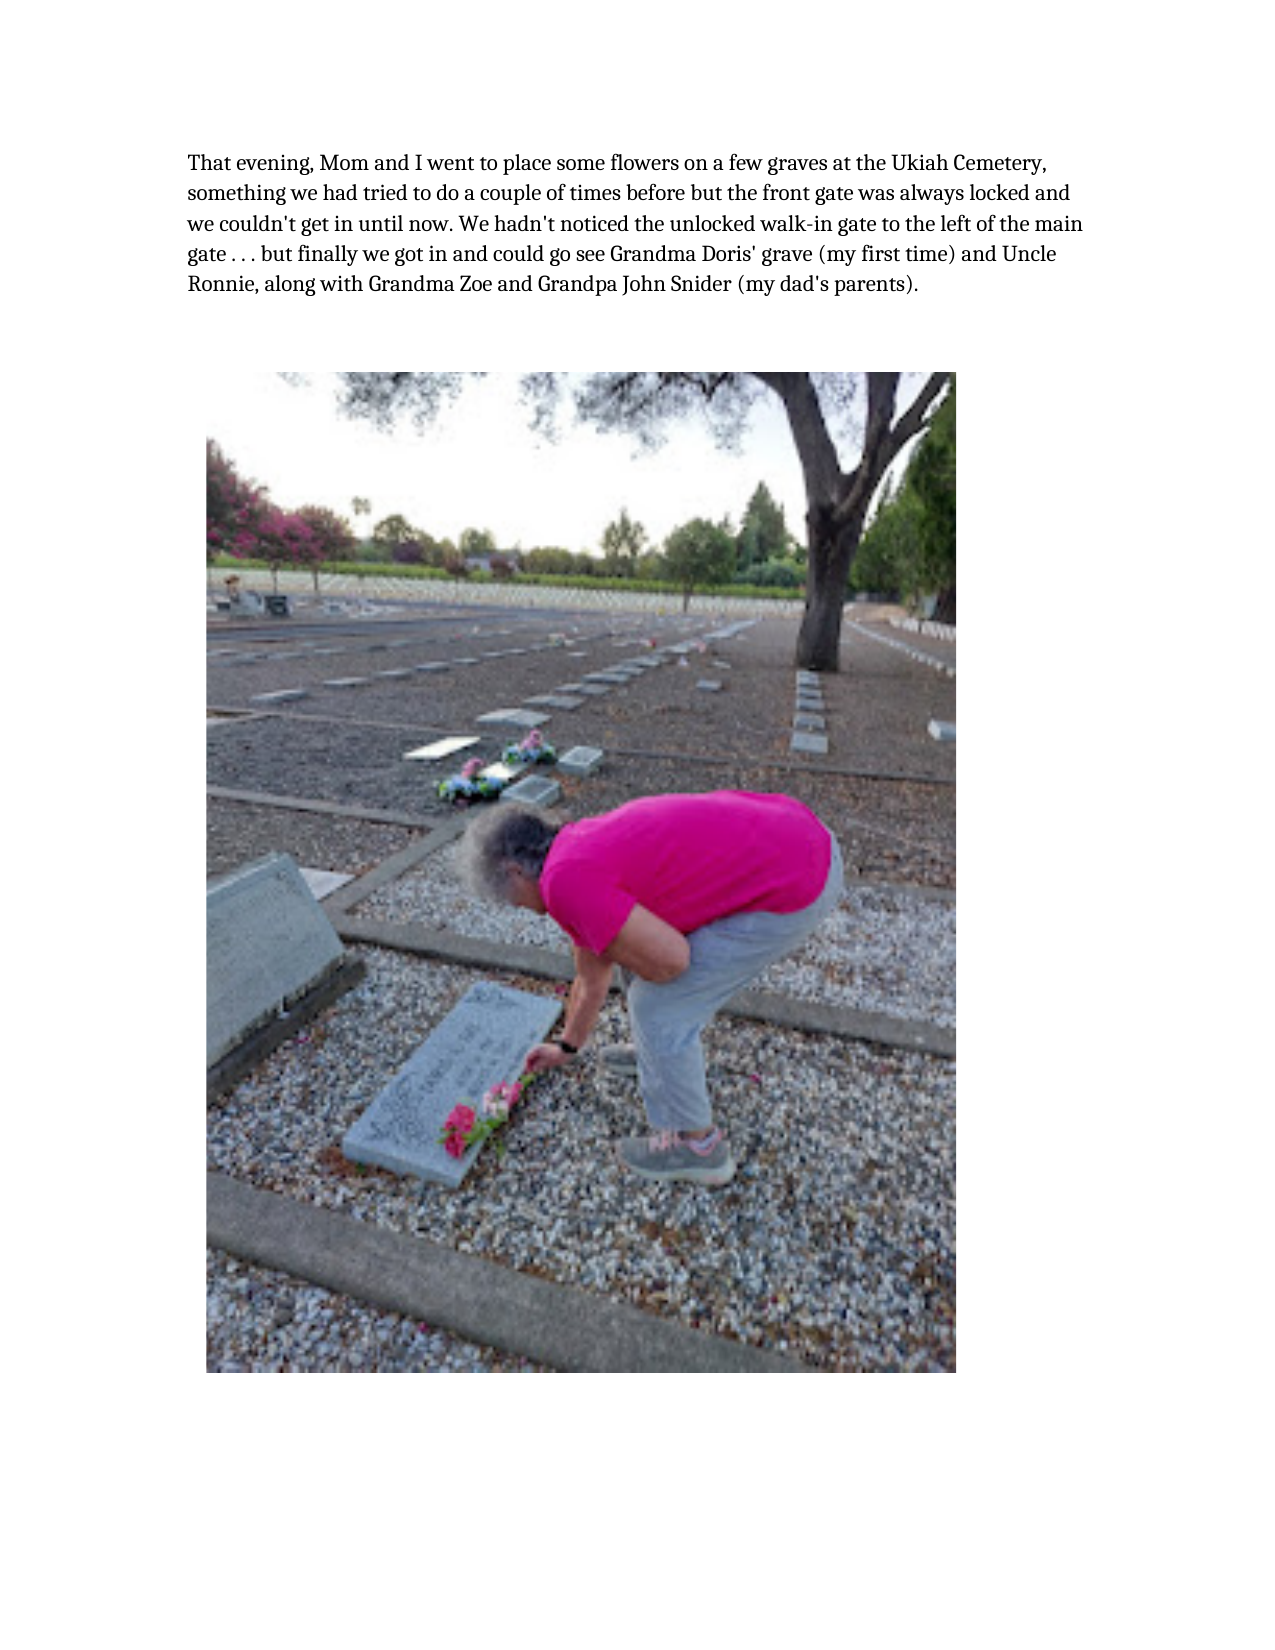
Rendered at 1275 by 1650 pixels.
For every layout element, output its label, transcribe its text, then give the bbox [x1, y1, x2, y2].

picture [206, 372, 957, 1373]
text That evening, Mom and I went to place some flowers on a few graves at the Ukiah Cemetery, something we had tried to do a couple of times before but the front gate was always locked and we couldn't get in until now. We hadn't noticed the unlocked walk-in gate to the left of the main gate . . . but finally we got in and could go see Grandma Doris' grave (my first time) and Uncle Ronnie, along with Grandma Zoe and Grandpa John Snider (my dad's parents). [187, 150, 1087, 297]
